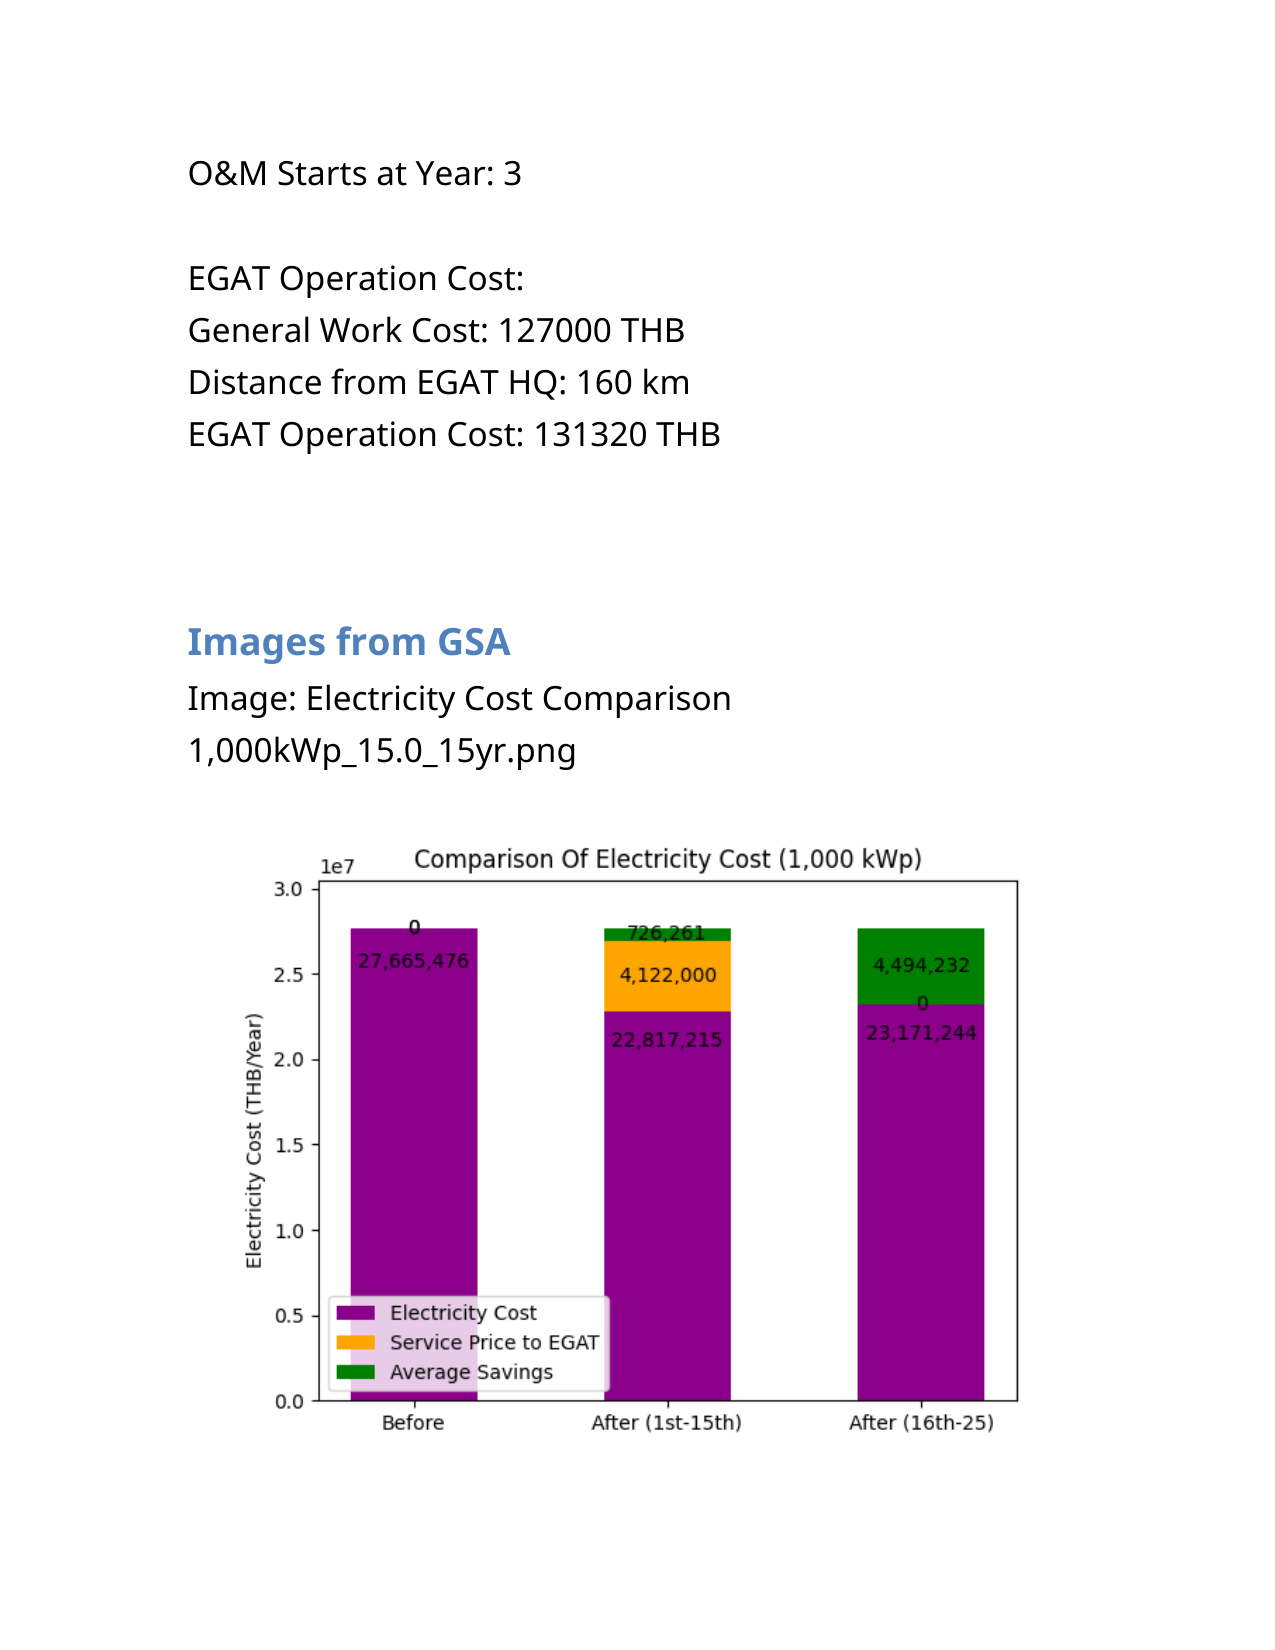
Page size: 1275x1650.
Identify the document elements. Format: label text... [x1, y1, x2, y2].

subtitle Images from GSA [187, 616, 1087, 667]
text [187, 150, 1087, 591]
picture [206, 799, 1107, 1475]
text Image: Electricity Cost Comparison 1,000kWp_15.0_15yr.png [187, 674, 1087, 772]
